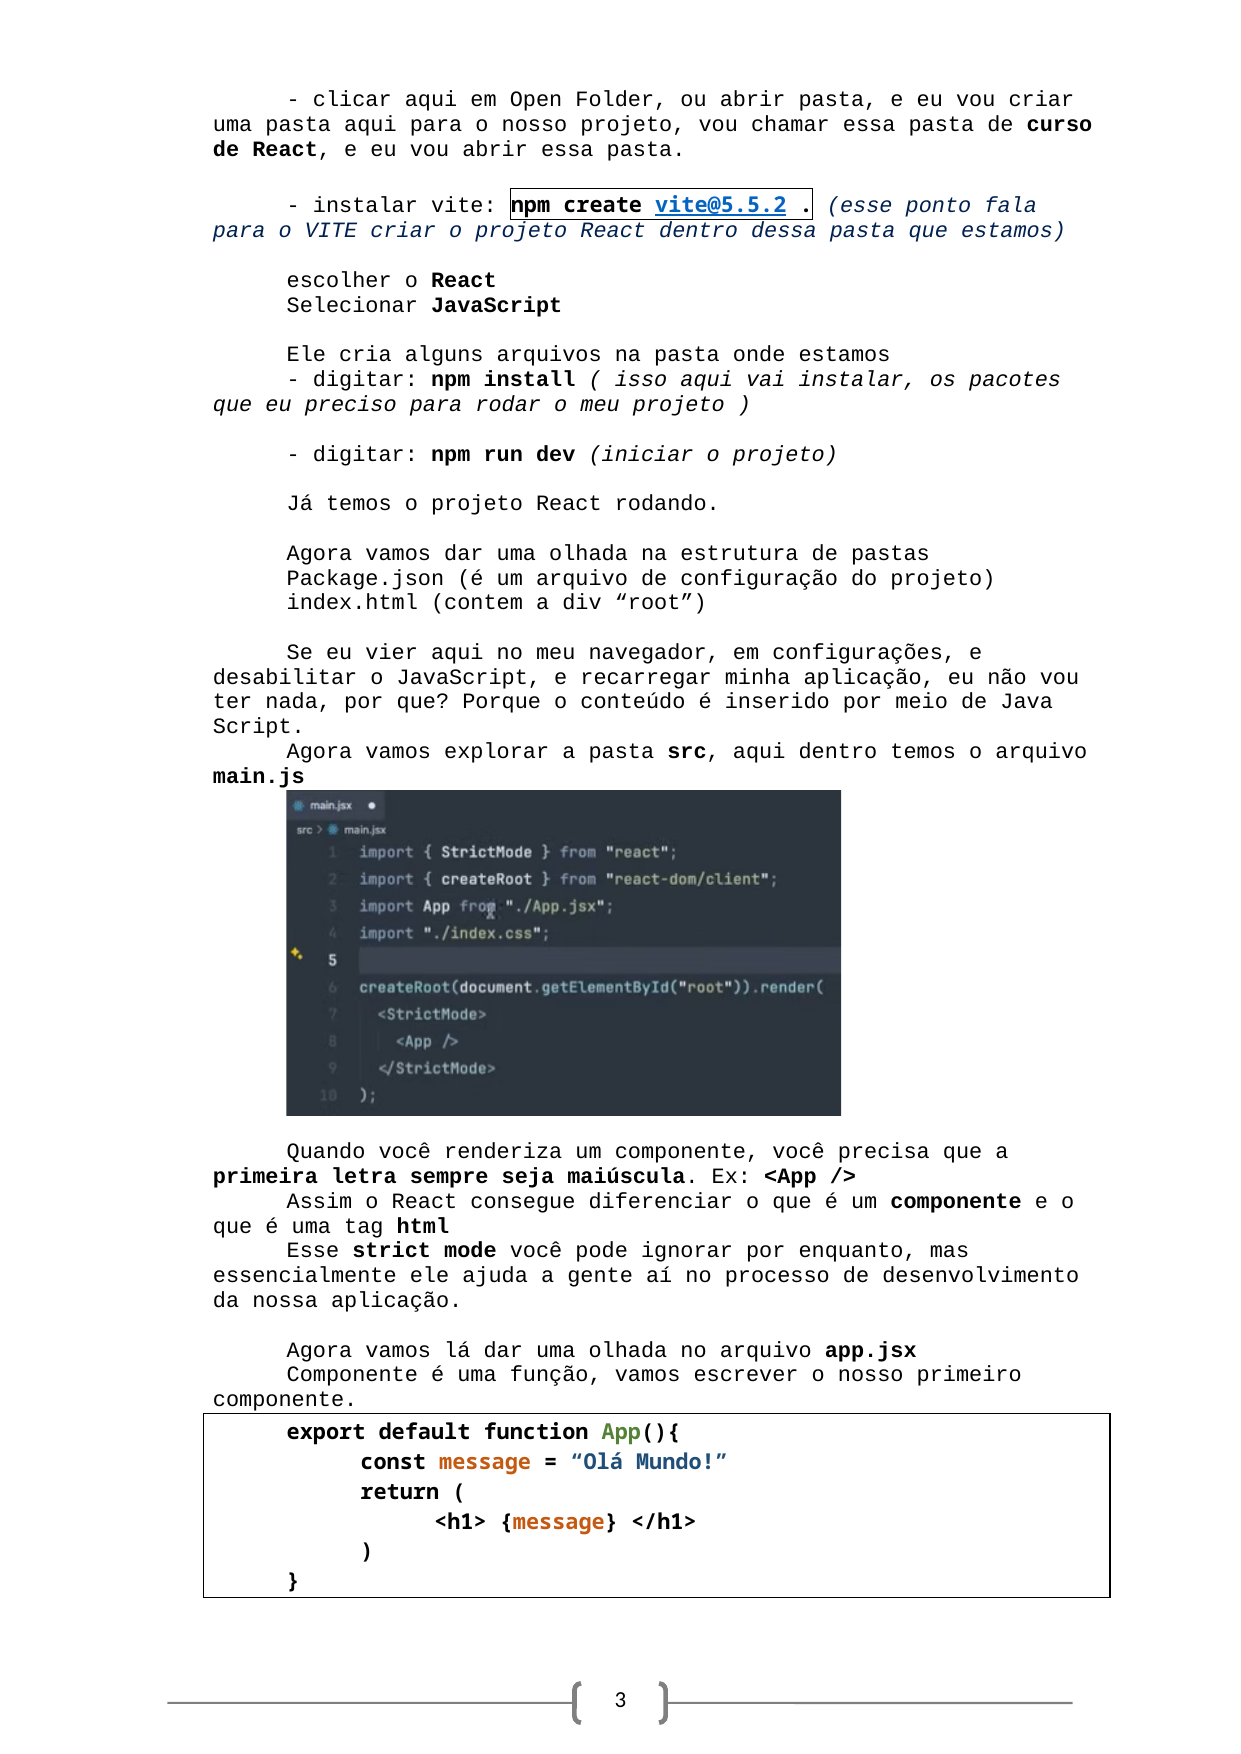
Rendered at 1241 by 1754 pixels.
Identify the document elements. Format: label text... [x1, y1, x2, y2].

text return ( [204, 1473, 1109, 1503]
text Ele cria alguns arquivos na pasta onde estamos [213, 344, 1101, 368]
text const message = “Olá Mundo!” [204, 1443, 1109, 1473]
text - instalar vite: npm create vite@5.5.2 . (esse ponto fala para o VITE criar o projeto React dentro dessa pasta que estamos) [213, 188, 1101, 244]
text Componente é uma função, vamos escrever o nosso primeiro componente. [213, 1364, 1101, 1413]
text Selecionar JavaScript [213, 294, 1101, 319]
picture [286, 790, 842, 1116]
text Esse strict mode você pode ignorar por enquanto, mas essencialmente ele ajuda a gente aí no processo de desenvolvimento da nossa aplicação. [213, 1240, 1101, 1314]
text Quando você renderiza um componente, você precisa que a primeira letra sempre seja maiúscula. Ex: <App /> [213, 1141, 1101, 1190]
text ) [204, 1532, 1109, 1562]
text Já temos o projeto React rodando. [213, 492, 1101, 517]
text <h1> {message} </h1> [204, 1503, 1109, 1532]
text Assim o React consegue diferenciar o que é um componente e o que é uma tag html [213, 1190, 1101, 1240]
text export default function App(){ [204, 1414, 1109, 1443]
text Agora vamos explorar a pasta src, aqui dentro temos o arquivo main.js [213, 740, 1101, 790]
text index.html (contem a div “root”) [213, 592, 1101, 616]
text Package.json (é um arquivo de configuração do projeto) [213, 567, 1101, 592]
text - clicar aqui em Open Folder, ou abrir pasta, e eu vou criar uma pasta aqui para o nosso projeto, vou chamar essa pasta de curso de React, e eu vou abrir essa pasta. [213, 89, 1101, 163]
text Agora vamos dar uma olhada na estrutura de pastas [213, 542, 1101, 567]
text escolher o React [213, 269, 1101, 294]
text - digitar: npm run dev (iniciar o projeto) [213, 443, 1101, 468]
text - digitar: npm install ( isso aqui vai instalar, os pacotes que eu preciso para rodar o meu projeto ) [213, 368, 1101, 418]
text Se eu vier aqui no meu navegador, em configurações, e desabilitar o JavaScript, e recarregar minha aplicação, eu não vou ter nada, por que? Porque o conteúdo é inserido por meio de Java Script. [213, 641, 1101, 740]
text Agora vamos lá dar uma olhada no arquivo app.jsx [213, 1339, 1101, 1364]
text } [204, 1562, 1109, 1597]
